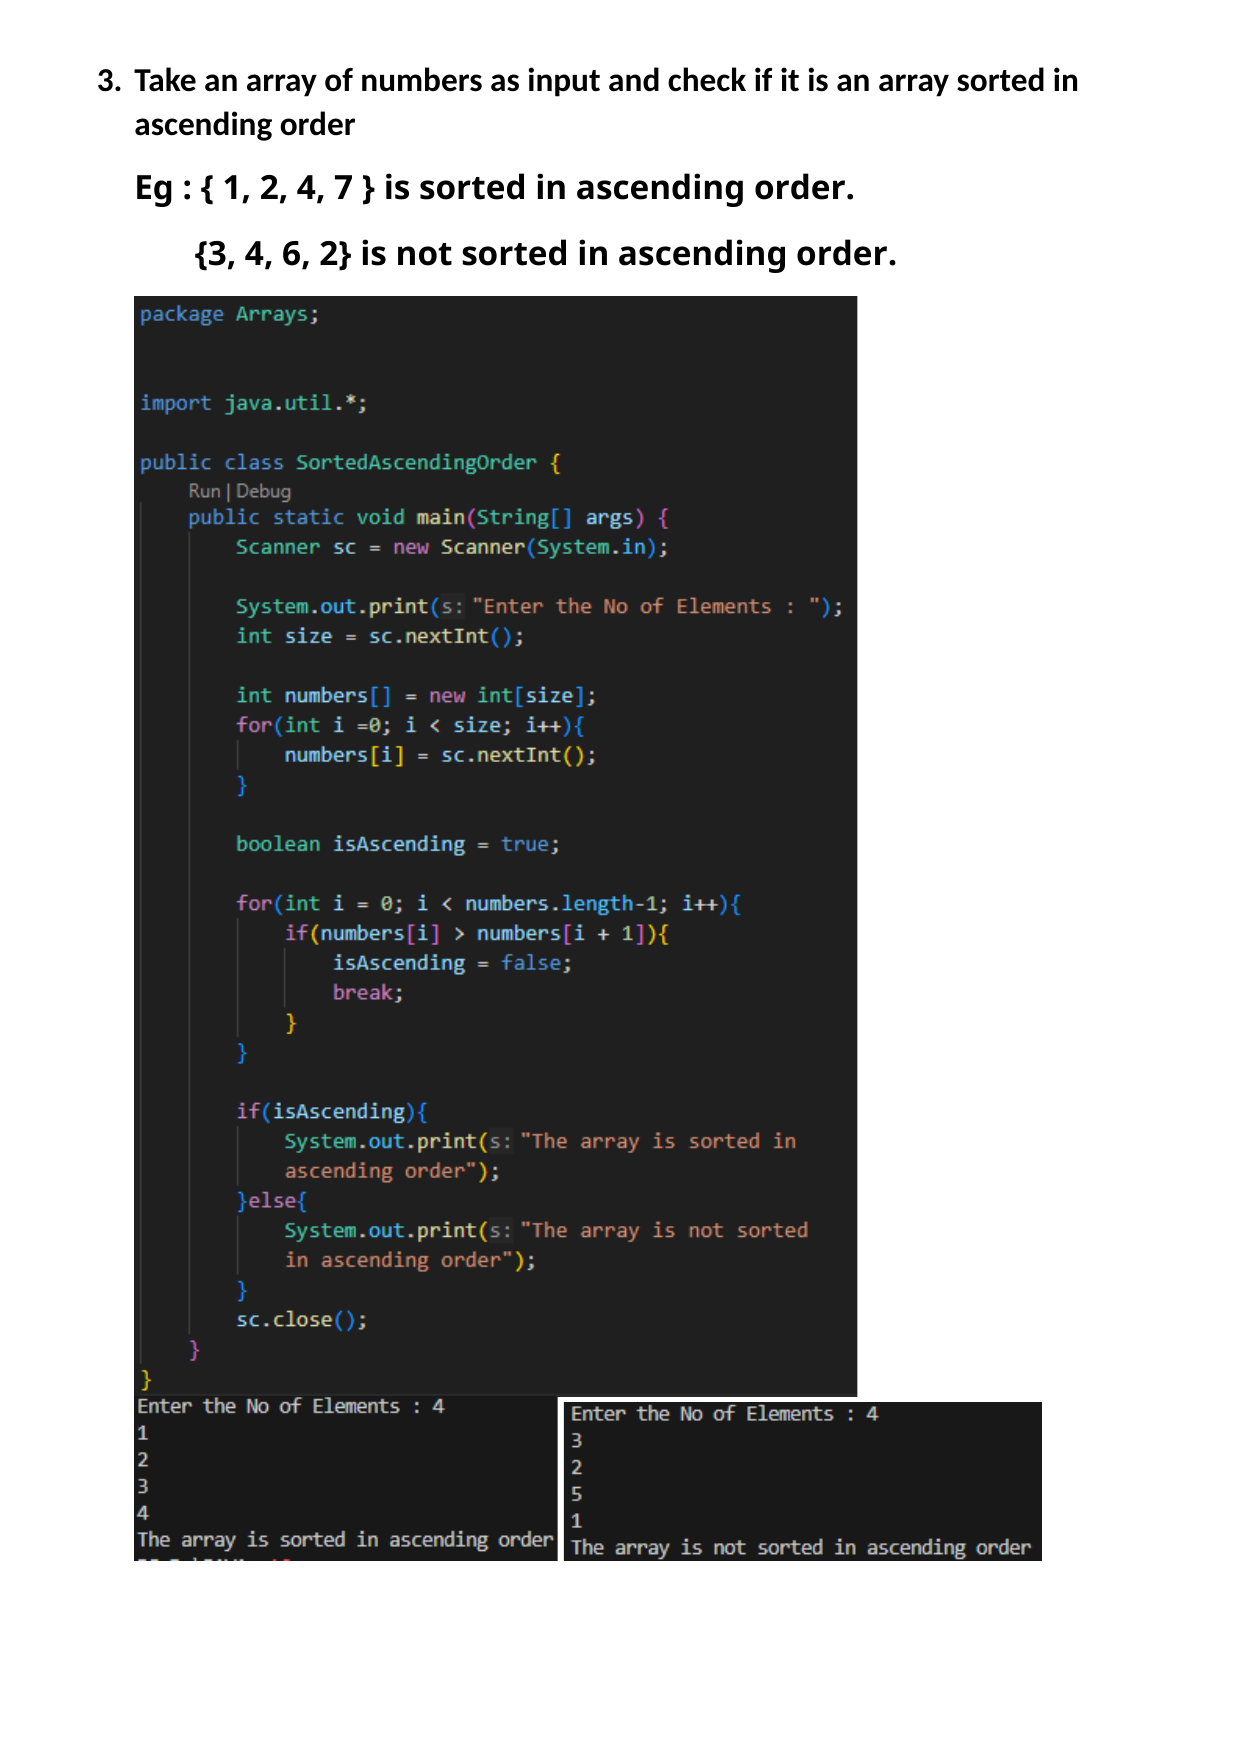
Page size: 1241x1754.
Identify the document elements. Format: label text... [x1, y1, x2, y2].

list Take an array of numbers as input and check if it is an array sorted in ascending order [97, 59, 1181, 144]
picture [563, 1402, 1042, 1561]
picture [134, 296, 858, 1561]
text {3, 4, 6, 2} is not sorted in ascending order. [134, 230, 1181, 275]
text Eg : { 1, 2, 4, 7 } is sorted in ascending order. [134, 164, 1181, 209]
